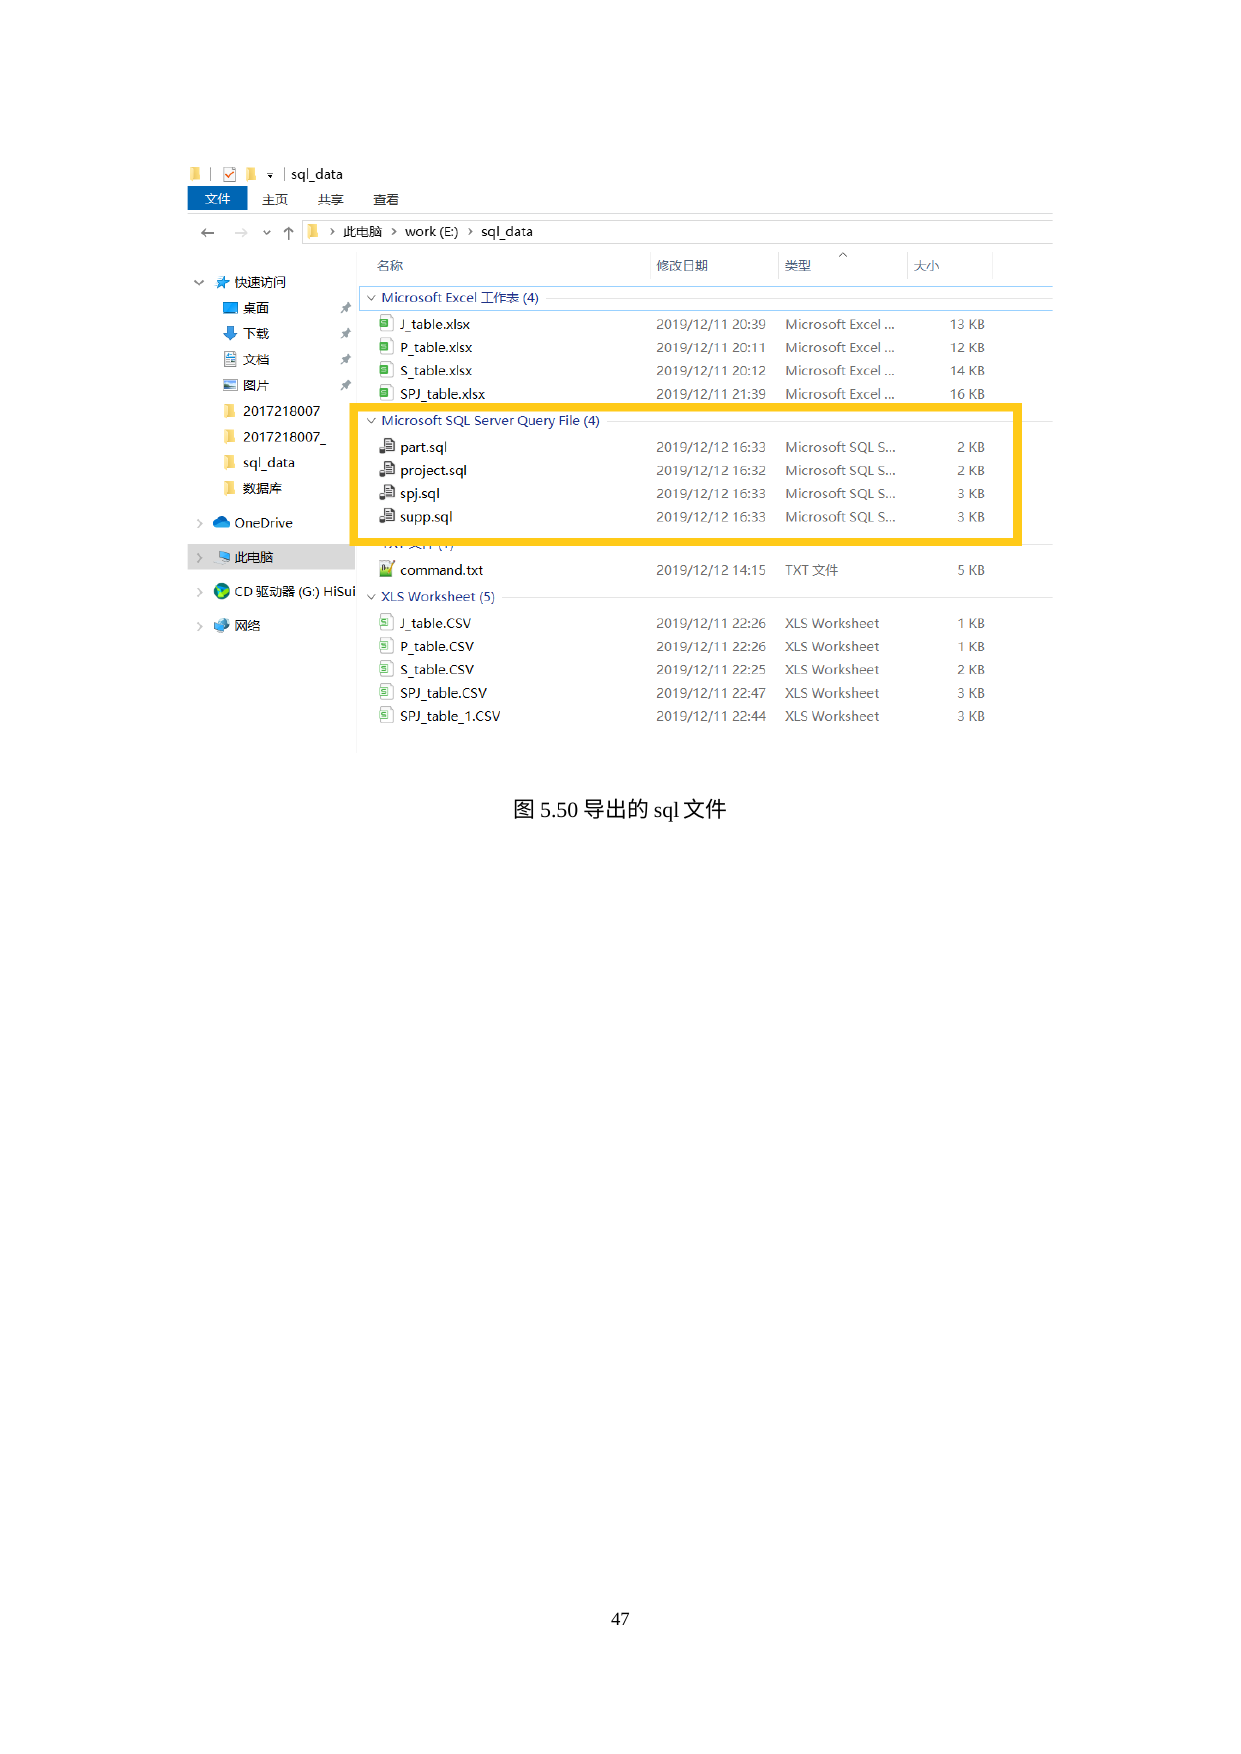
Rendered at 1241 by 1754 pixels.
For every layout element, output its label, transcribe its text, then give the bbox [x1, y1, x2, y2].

picture [187, 162, 1053, 753]
